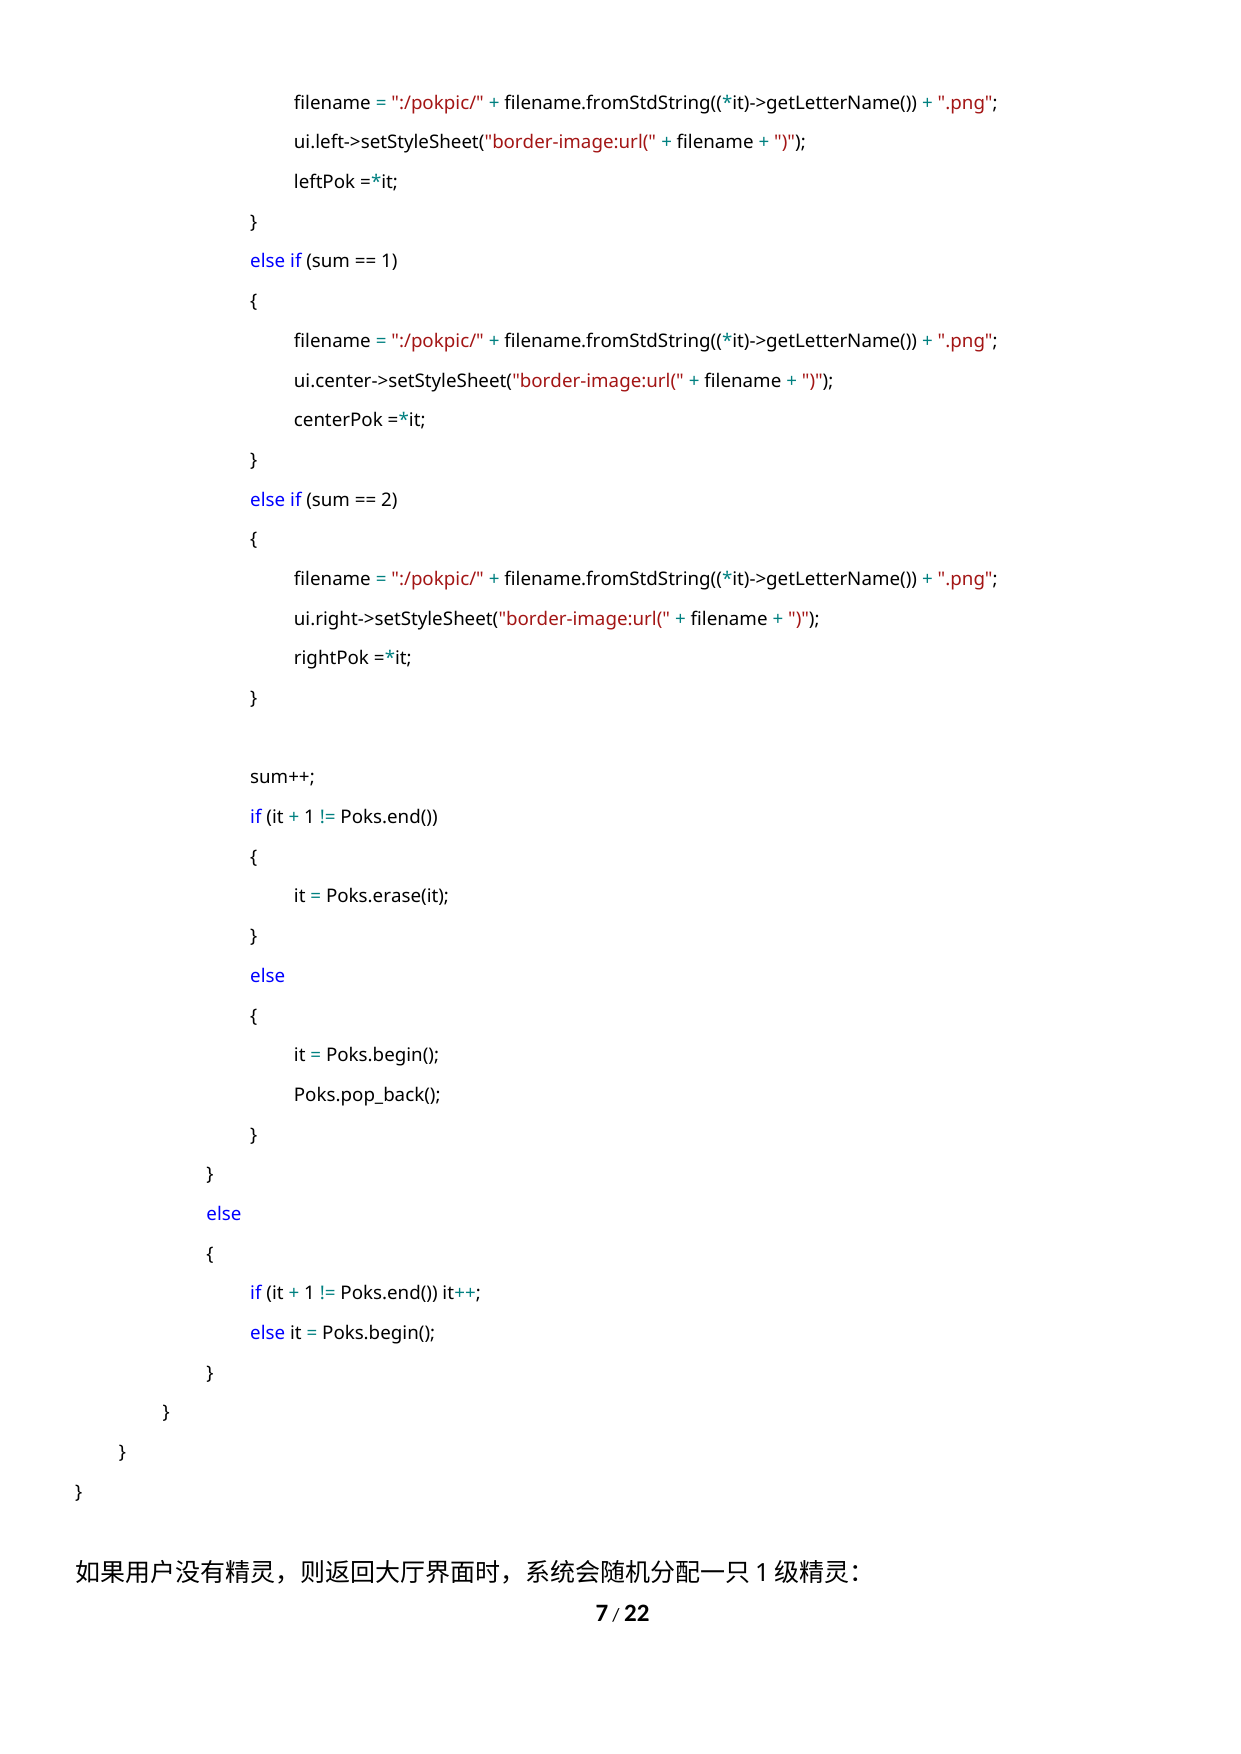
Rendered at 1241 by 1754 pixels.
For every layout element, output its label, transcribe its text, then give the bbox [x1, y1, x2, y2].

text Poks.pop_back(); [75, 1074, 1165, 1114]
text } [75, 1471, 1165, 1511]
text else [75, 955, 1165, 995]
text } [75, 1114, 1165, 1153]
text } [75, 1153, 1165, 1193]
text rightPok =*it; [75, 638, 1165, 677]
text it = Poks.begin(); [75, 1034, 1165, 1074]
text leftPok =*it; [75, 161, 1165, 201]
text filename = ":/pokpic/" + filename.fromStdString((*it)->getLetterName()) + ".png"; [75, 558, 1165, 598]
text if (it + 1 != Poks.end()) [75, 796, 1165, 836]
text else it = Poks.begin(); [75, 1312, 1165, 1352]
text { [75, 280, 1165, 320]
text } [75, 201, 1165, 241]
text else if (sum == 2) [75, 479, 1165, 518]
text } [75, 1352, 1165, 1392]
text { [75, 518, 1165, 558]
text ui.left->setStyleSheet("border-image:url(" + filename + ")"); [75, 122, 1165, 161]
text ui.center->setStyleSheet("border-image:url(" + filename + ")"); [75, 360, 1165, 399]
text } [75, 915, 1165, 955]
text } [75, 677, 1165, 717]
text { [75, 995, 1165, 1034]
text ui.right->setStyleSheet("border-image:url(" + filename + ")"); [75, 598, 1165, 638]
text 如果用户没有精灵，则返回大厅界面时，系统会随机分配一只1级精灵： [75, 1550, 1165, 1590]
text } [75, 1431, 1165, 1471]
text filename = ":/pokpic/" + filename.fromStdString((*it)->getLetterName()) + ".png"; [75, 320, 1165, 360]
text } [75, 439, 1165, 479]
text centerPok =*it; [75, 399, 1165, 439]
text } [75, 1392, 1165, 1431]
text else [75, 1193, 1165, 1233]
text if (it + 1 != Poks.end()) it++; [75, 1273, 1165, 1312]
text { [75, 836, 1165, 876]
text filename = ":/pokpic/" + filename.fromStdString((*it)->getLetterName()) + ".png"; [75, 82, 1165, 122]
text else if (sum == 1) [75, 241, 1165, 280]
text it = Poks.erase(it); [75, 876, 1165, 915]
text { [75, 1233, 1165, 1273]
text sum++; [75, 757, 1165, 796]
